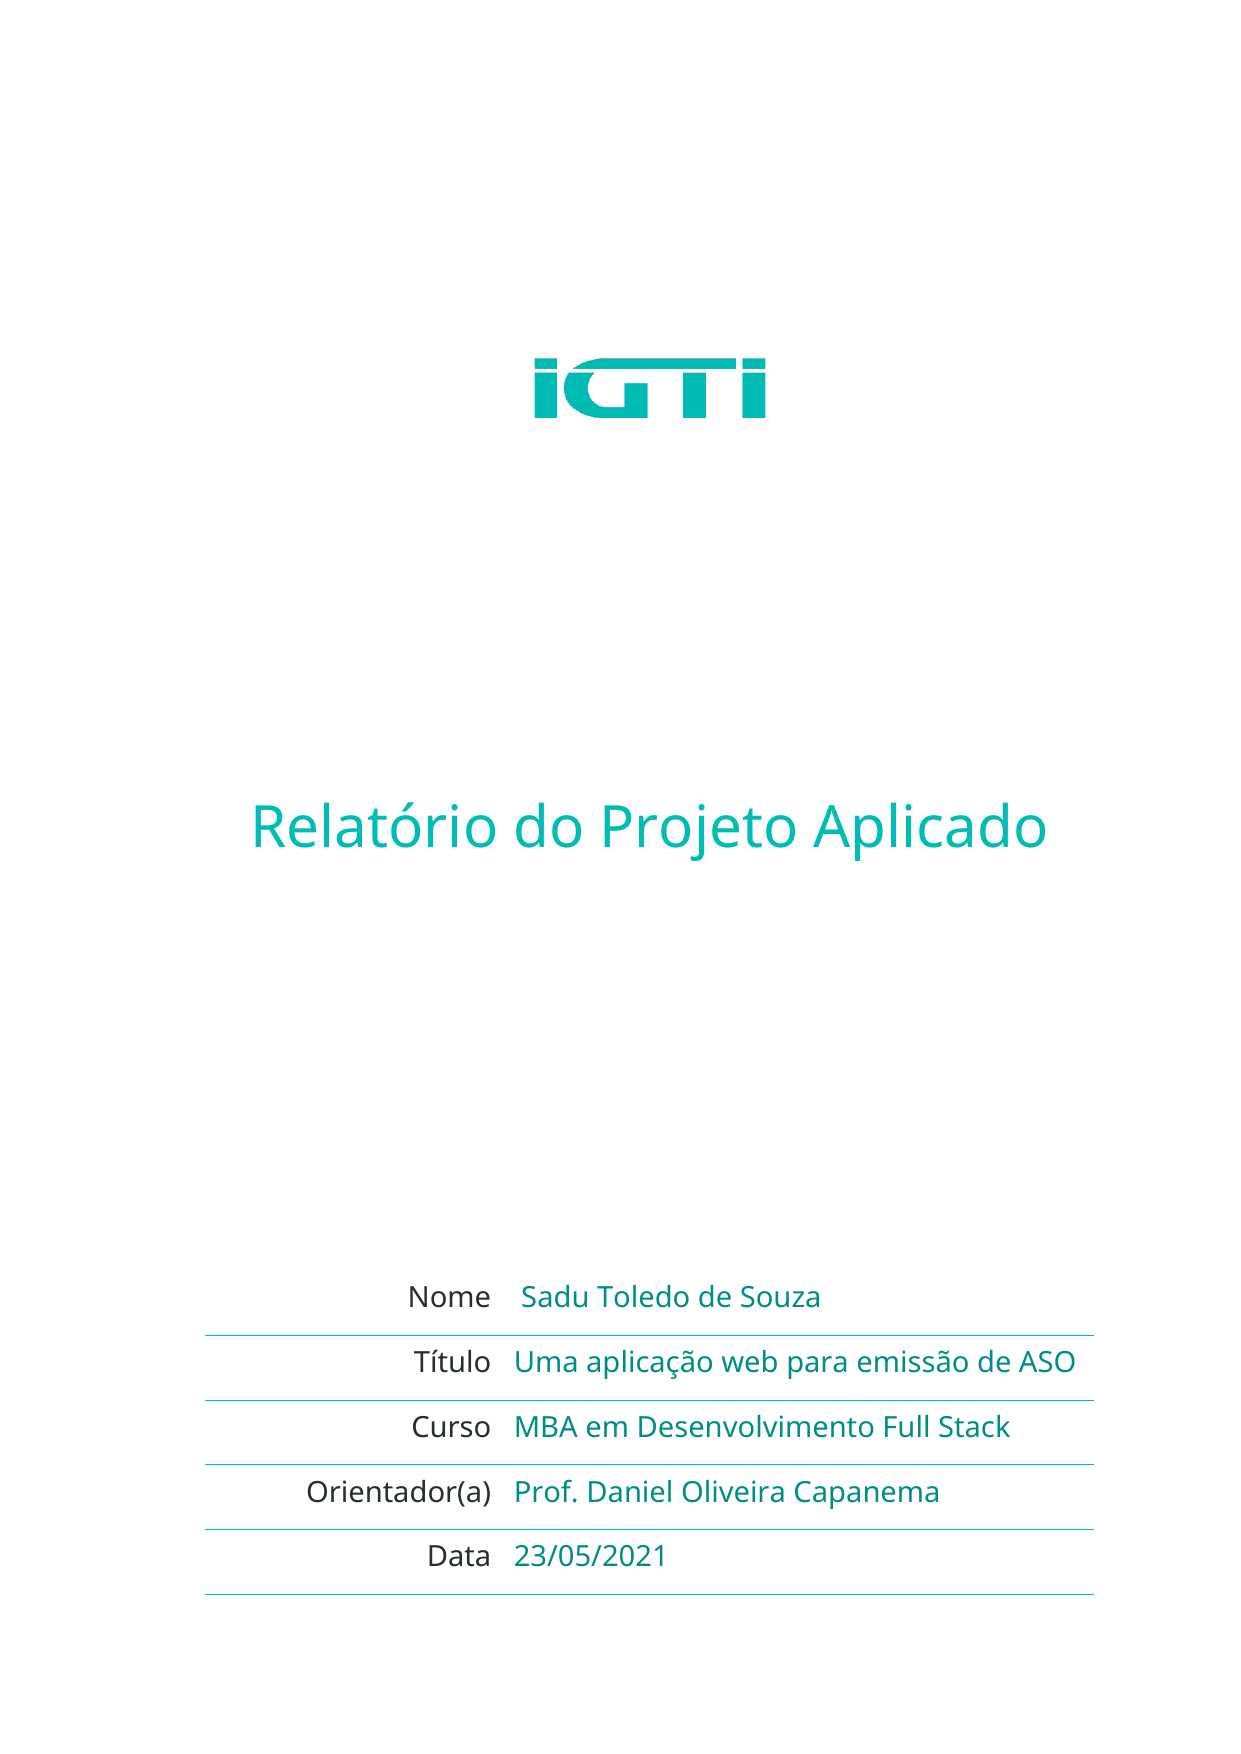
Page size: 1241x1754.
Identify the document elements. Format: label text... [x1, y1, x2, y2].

table_header Nome [205, 1271, 502, 1335]
table_cell Título [205, 1336, 502, 1400]
table_cell Prof. Daniel Oliveira Capanema [502, 1465, 1094, 1529]
table_header Sadu Toledo de Souza [502, 1271, 1094, 1335]
table_cell Orientador(a) [205, 1465, 502, 1529]
table_cell Curso [205, 1401, 502, 1464]
table_cell Data [205, 1530, 502, 1593]
picture [520, 347, 779, 429]
table_cell 23/05/2021 [502, 1530, 1094, 1593]
table_cell MBA em Desenvolvimento Full Stack [502, 1401, 1094, 1464]
table_cell Uma aplicação web para emissão de ASO [502, 1336, 1094, 1400]
text Relatório do Projeto Aplicado [148, 785, 1152, 864]
